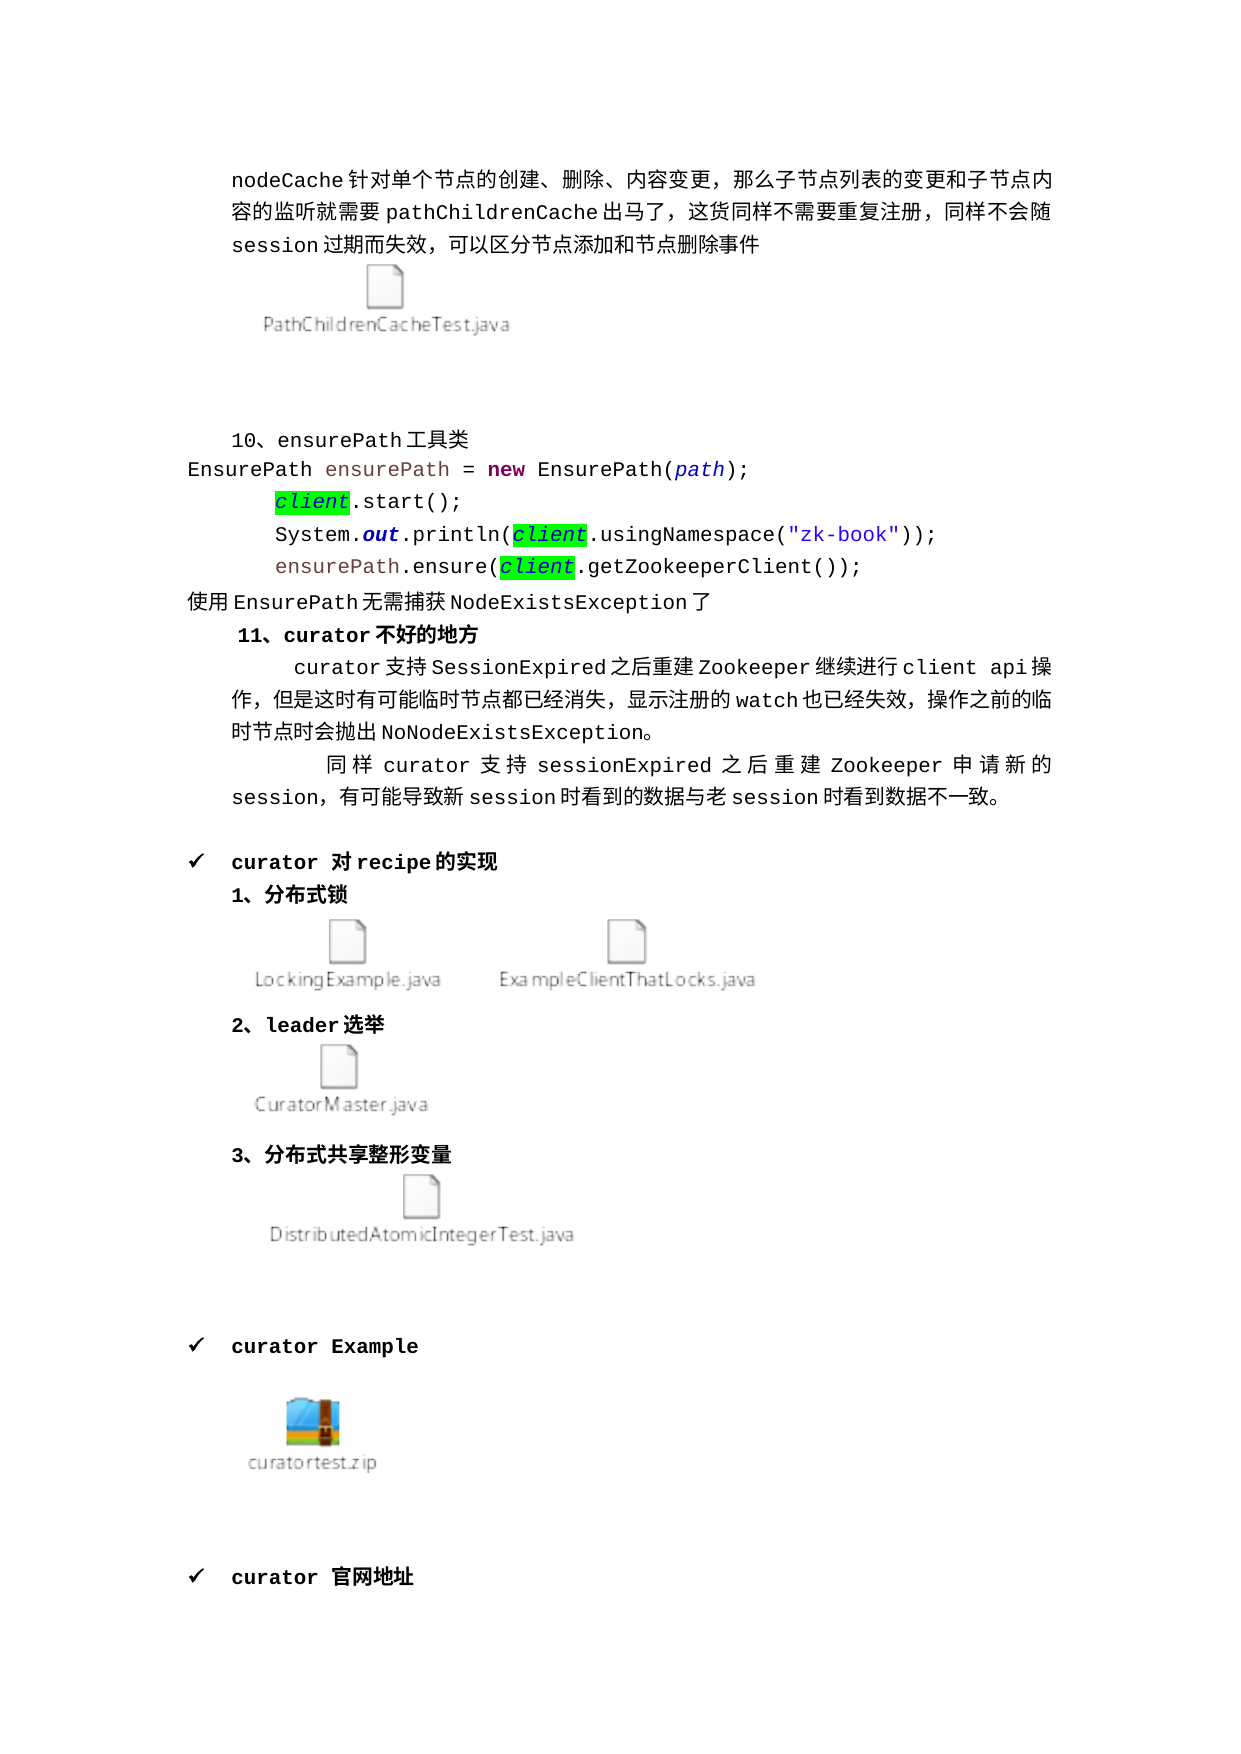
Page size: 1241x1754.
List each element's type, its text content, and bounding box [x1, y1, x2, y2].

list nodeCache针对单个节点的创建、删除、内容变更，那么子节点列表的变更和子节点内容的监听就需要pathChildrenCache出马了，这货同样不需要重复注册，同样不会随session过期而失效，可以区分节点添加和节点删除事件 [231, 162, 1053, 259]
list 3、分布式共享整形变量 [231, 1137, 1053, 1169]
list 同样curator支持sessionExpired之后重建Zookeeper申请新的session，有可能导致新session时看到的数据与老session时看到数据不一致。 [231, 747, 1053, 812]
list curator 官网地址 [187, 1559, 1053, 1592]
list 1、分布式锁 [231, 877, 1053, 909]
text ensurePath.ensure(client.getZookeeperClient()); [187, 552, 1053, 584]
text 使用EnsurePath无需捕获NodeExistsException了 [187, 584, 1053, 617]
text System.out.println(client.usingNamespace("zk-book")); [187, 519, 1053, 552]
list 2、leader选举 [231, 1007, 1053, 1039]
text EnsurePath ensurePath = new EnsurePath(path); [187, 454, 1053, 487]
text client.start(); [187, 487, 1053, 519]
list 10、ensurePath工具类 [231, 422, 1053, 454]
text 11、curator不好的地方 [187, 617, 1053, 649]
list curator Example [187, 1332, 1053, 1364]
list curator支持SessionExpired之后重建Zookeeper继续进行client api操作，但是这时有可能临时节点都已经消失，显示注册的watch也已经失效，操作之前的临时节点时会抛出NoNodeExistsException。 [231, 649, 1053, 747]
list curator 对recipe的实现 [187, 844, 1053, 877]
